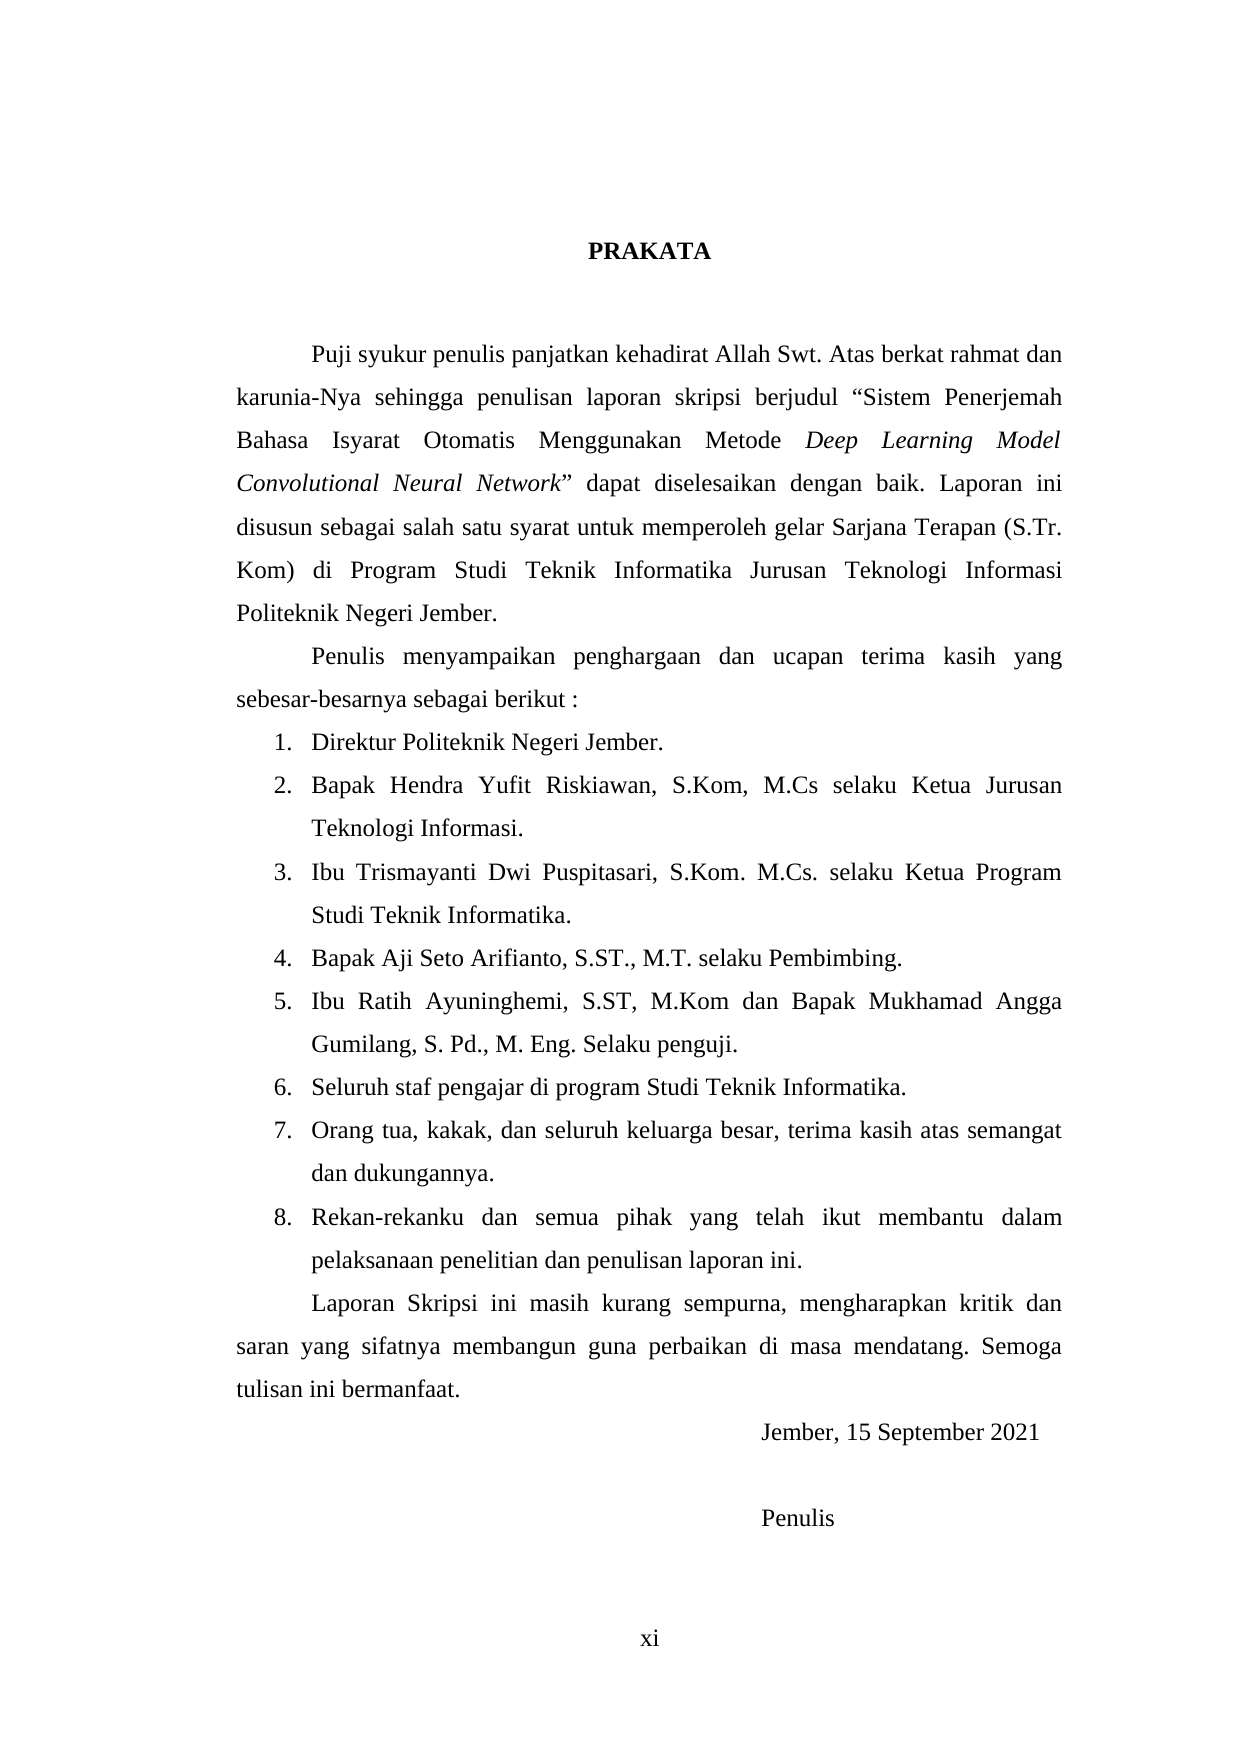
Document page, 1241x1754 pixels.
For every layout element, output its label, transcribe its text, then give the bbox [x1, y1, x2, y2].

list Ibu Trismayanti Dwi Puspitasari, S.Kom. M.Cs. selaku Ketua Program Studi Teknik Informatika. [274, 857, 1063, 928]
list Bapak Hendra Yufit Riskiawan, S.Kom, M.Cs selaku Ketua Jurusan Teknologi Informasi. [274, 770, 1063, 842]
list Orang tua, kakak, dan seluruh keluarga besar, terima kasih atas semangat dan dukungannya. [274, 1115, 1063, 1187]
subtitle PRAKATA [236, 236, 1063, 265]
list Rekan-rekanku dan semua pihak yang telah ikut membantu dalam pelaksanaan penelitian dan penulisan laporan ini. [274, 1202, 1063, 1273]
list Bapak Aji Seto Arifianto, S.ST., M.T. selaku Pembimbing. [274, 943, 1063, 972]
list Seluruh staf pengajar di program Studi Teknik Informatika. [274, 1072, 1063, 1101]
text Penulis menyampaikan penghargaan dan ucapan terima kasih yang sebesar-besarnya sebagai berikut : [236, 641, 1063, 713]
text Puji syukur penulis panjatkan kehadirat Allah Swt. Atas berkat rahmat dan karunia-Nya sehingga penulisan laporan skripsi berjudul “Sistem Penerjemah Bahasa Isyarat Otomatis Menggunakan Metode Deep Learning Model Convolutional Neural Network” dapat diselesaikan dengan baik. Laporan ini disusun sebagai salah satu syarat untuk memperoleh gelar Sarjana Terapan (S.Tr. Kom) di Program Studi Teknik Informatika Jurusan Teknologi Informasi Politeknik Negeri Jember. [236, 339, 1063, 627]
text Jember, 15 September 2021 [686, 1417, 1063, 1446]
text Penulis [686, 1503, 1063, 1532]
list Ibu Ratih Ayuninghemi, S.ST, M.Kom dan Bapak Mukhamad Angga Gumilang, S. Pd., M. Eng. Selaku penguji. [274, 986, 1063, 1058]
text Laporan Skripsi ini masih kurang sempurna, mengharapkan kritik dan saran yang sifatnya membangun guna perbaikan di masa mendatang. Semoga tulisan ini bermanfaat. [236, 1288, 1063, 1403]
list Direktur Politeknik Negeri Jember. [274, 727, 1063, 756]
